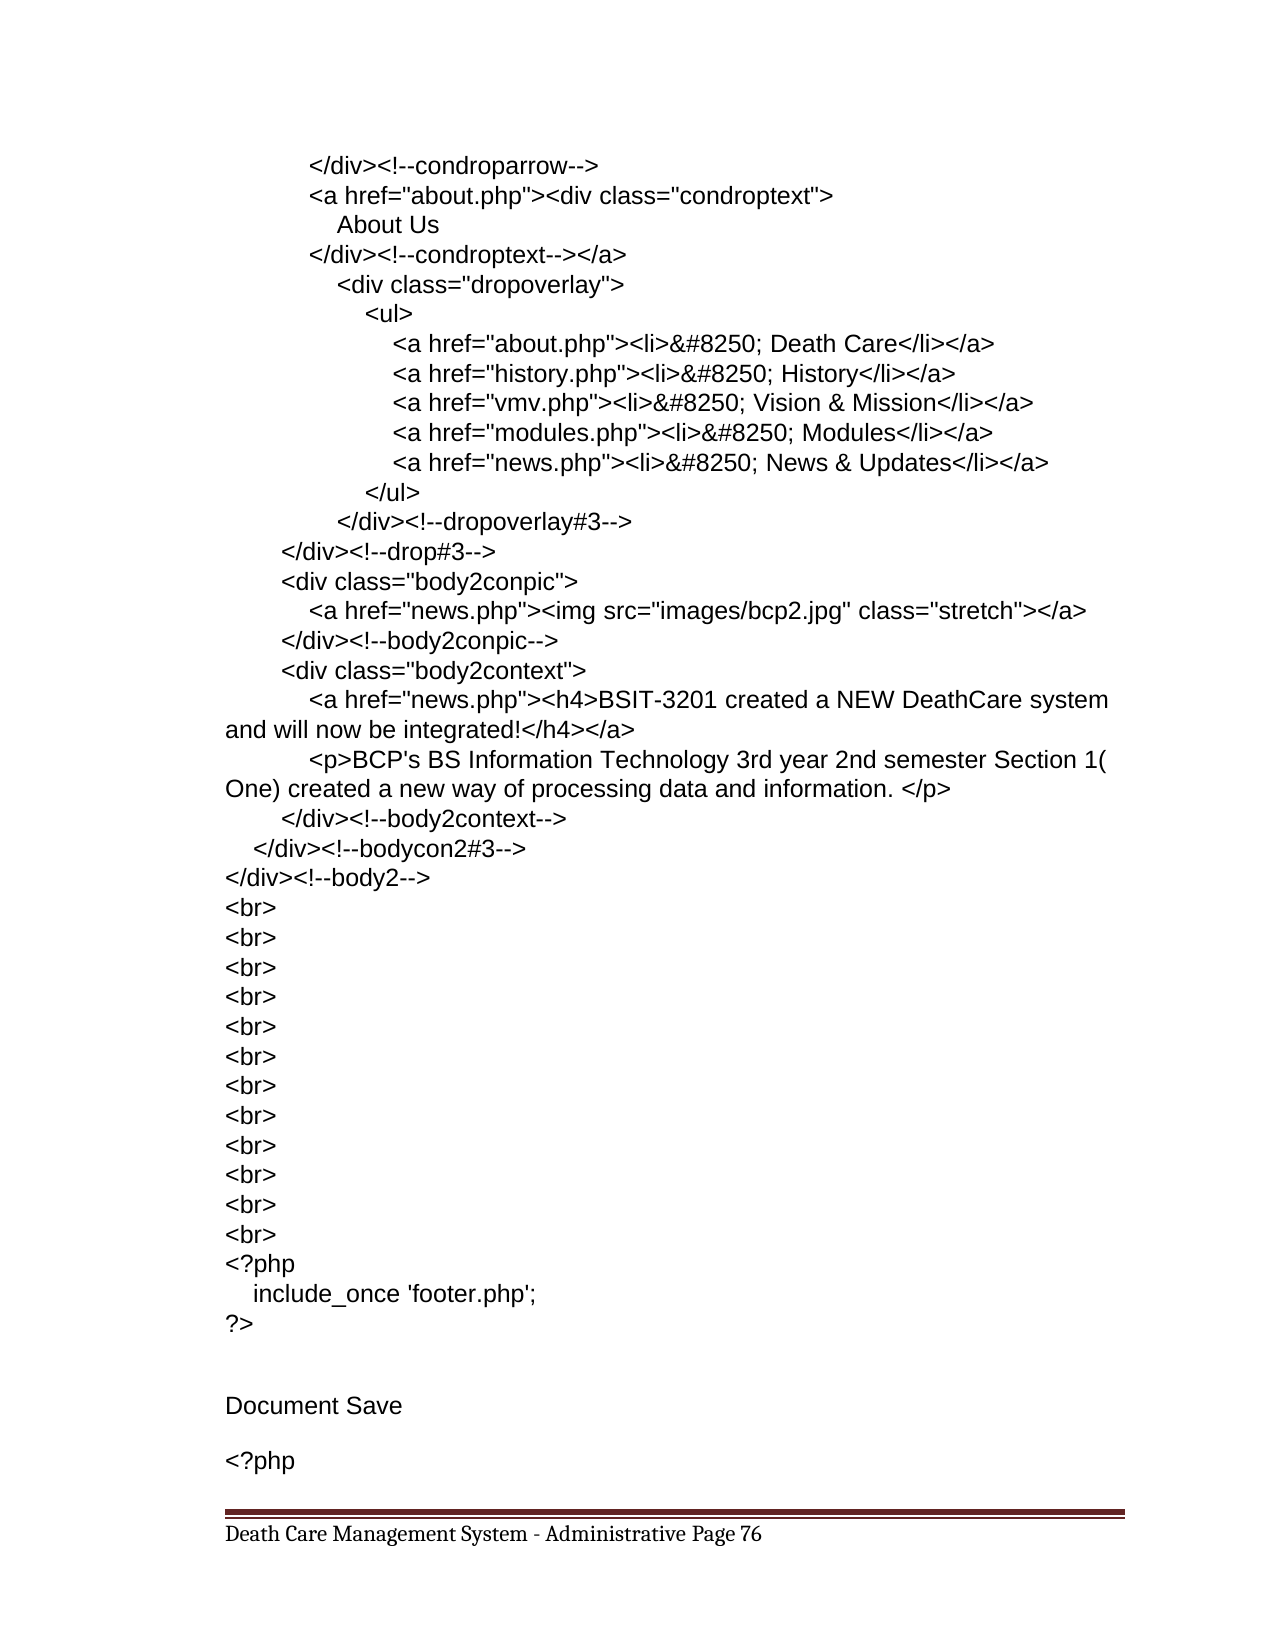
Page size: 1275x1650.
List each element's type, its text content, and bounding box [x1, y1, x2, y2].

text <div class="body2context"> [225, 655, 1125, 684]
text About Us [225, 209, 1125, 239]
text <br> [225, 922, 1125, 952]
text <br> [225, 1189, 1125, 1219]
text <div class="dropoverlay"> [225, 269, 1125, 298]
text <a href="vmv.php"><li>&#8250; Vision & Mission</li></a> [225, 387, 1125, 417]
text </div><!--body2context--> [225, 803, 1125, 833]
text <br> [225, 1100, 1125, 1130]
text <br> [225, 892, 1125, 922]
text <br> [225, 1070, 1125, 1100]
text <a href="about.php"><div class="condroptext"> [225, 180, 1125, 209]
text <br> [225, 1159, 1125, 1189]
text <div class="body2conpic"> [225, 566, 1125, 595]
text <a href="news.php"><img src="images/bcp2.jpg" class="stretch"></a> [225, 595, 1125, 625]
text <br> [225, 1011, 1125, 1041]
text <?php [225, 1445, 1125, 1475]
text <br> [225, 981, 1125, 1011]
text <ul> [225, 298, 1125, 328]
text ?> [225, 1308, 1125, 1337]
text <br> [225, 1219, 1125, 1248]
text <p>BCP's BS Information Technology 3rd year 2nd semester Section 1(One) created a new way of processing data and information. </p> [225, 744, 1125, 803]
text <a href="news.php"><li>&#8250; News & Updates</li></a> [225, 447, 1125, 477]
text </div><!--body2conpic--> [225, 625, 1125, 655]
text <a href="news.php"><h4>BSIT-3201 created a NEW DeathCare system and will now be integrated!</h4></a> [225, 684, 1125, 744]
text </div><!--body2--> [225, 862, 1125, 892]
text </ul> [225, 477, 1125, 506]
text Document Save [225, 1391, 1125, 1420]
text <a href="about.php"><li>&#8250; Death Care</li></a> [225, 328, 1125, 358]
text include_once 'footer.php'; [225, 1278, 1125, 1308]
text <br> [225, 1041, 1125, 1070]
text </div><!--condroptext--></a> [225, 239, 1125, 269]
text </div><!--condroparrow--> [225, 150, 1125, 180]
text </div><!--drop#3--> [225, 536, 1125, 566]
text <br> [225, 1130, 1125, 1159]
text <br> [225, 952, 1125, 981]
text </div><!--bodycon2#3--> [225, 833, 1125, 862]
text </div><!--dropoverlay#3--> [225, 506, 1125, 536]
text <a href="modules.php"><li>&#8250; Modules</li></a> [225, 417, 1125, 447]
text <?php [225, 1248, 1125, 1278]
text <a href="history.php"><li>&#8250; History</li></a> [225, 358, 1125, 387]
